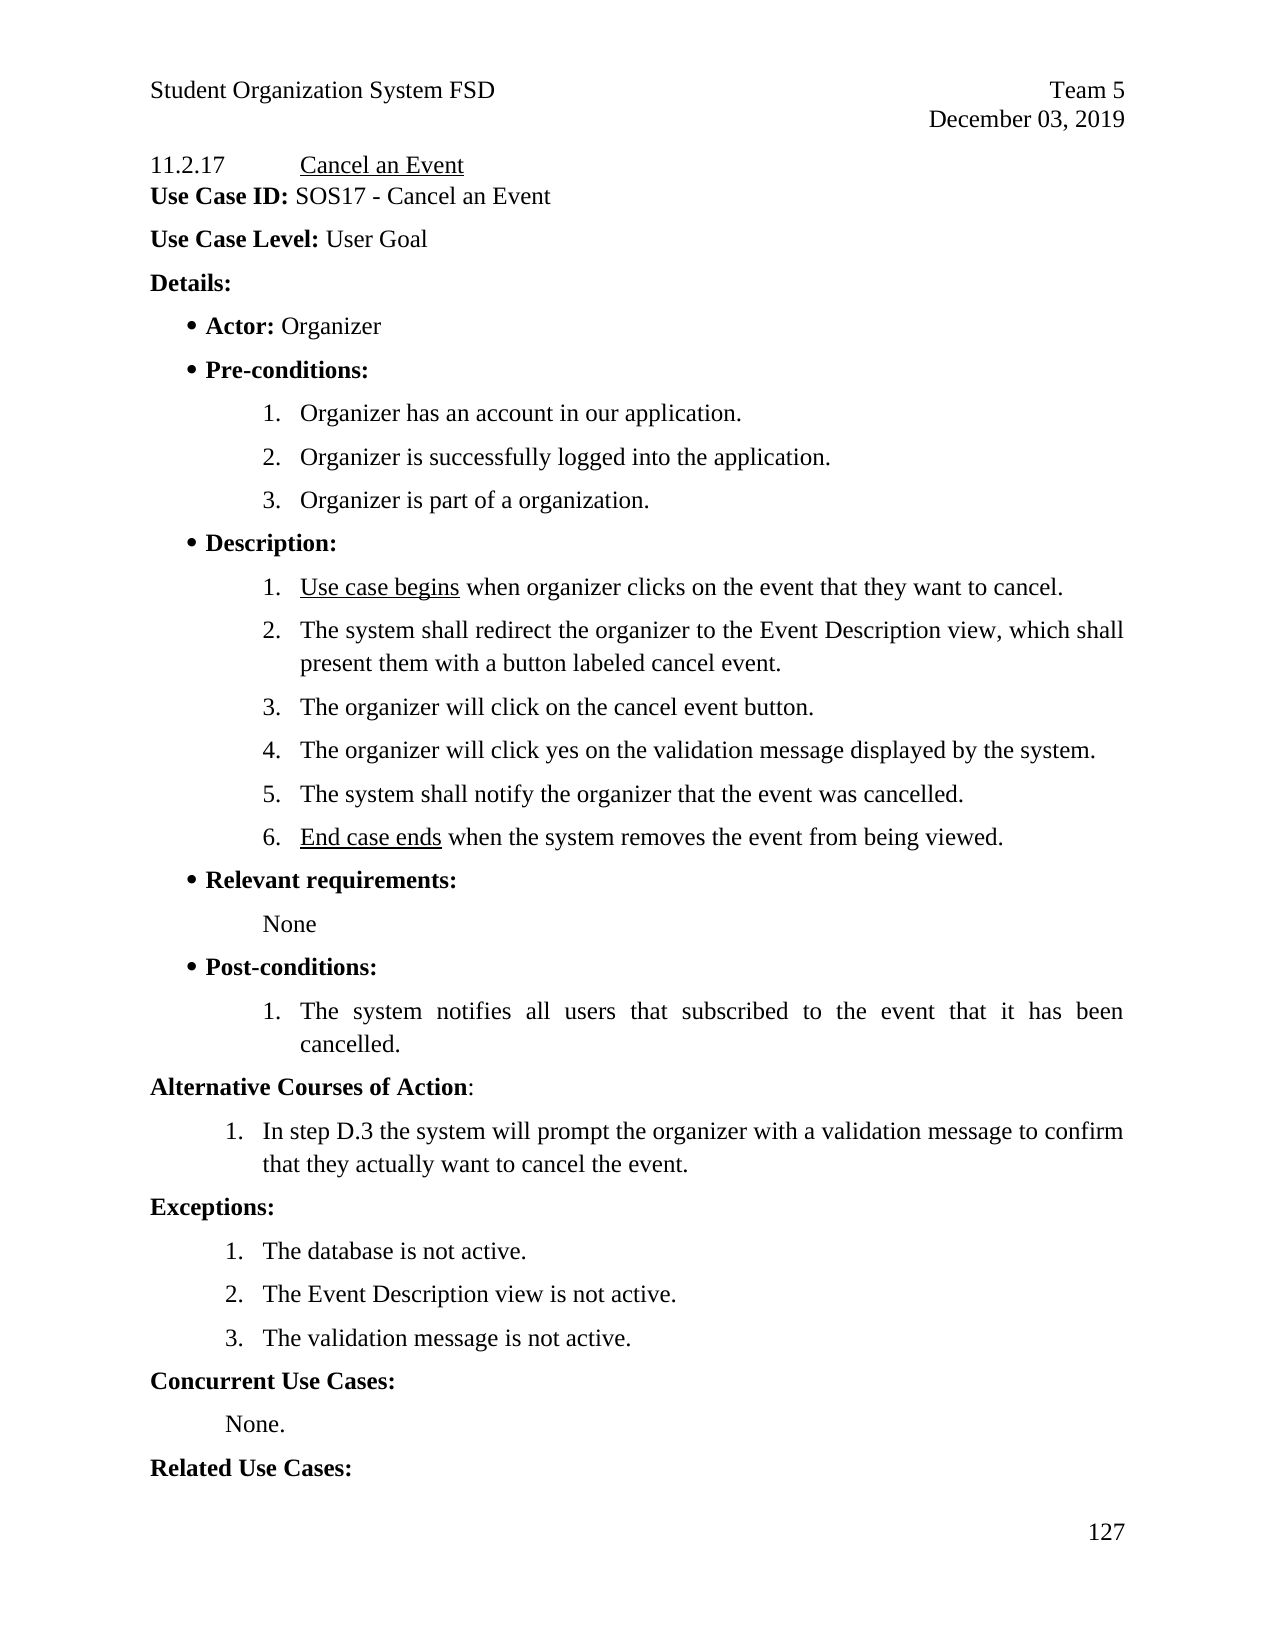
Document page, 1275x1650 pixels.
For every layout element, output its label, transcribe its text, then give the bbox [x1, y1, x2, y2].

list Use case begins when organizer clicks on the event that they want to cancel. [262, 572, 1125, 601]
text Alternative Courses of Action: [150, 1072, 1125, 1101]
text None [225, 909, 1125, 938]
list The system shall notify the organizer that the event was cancelled. [262, 779, 1125, 807]
text Use Case Level: User Goal [150, 224, 1125, 253]
list The system shall redirect the organizer to the Event Description view, which shall present them with a button labeled cancel event. [262, 615, 1125, 677]
list The validation message is not active. [225, 1323, 1125, 1351]
list Organizer is part of a organization. [262, 485, 1125, 514]
text Concurrent Use Cases: [150, 1366, 1125, 1395]
list The organizer will click on the cancel event button. [262, 692, 1125, 721]
list In step D.3 the system will prompt the organizer with a validation message to confirm that they actually want to cancel the event. [225, 1116, 1125, 1178]
text None. [150, 1409, 1125, 1438]
text Use Case ID: SOS17 - Cancel an Event [150, 181, 1125, 210]
list The organizer will click yes on the validation message displayed by the system. [262, 735, 1125, 764]
subtitle Cancel an Event [150, 150, 1125, 179]
list Post-conditions: [187, 952, 1125, 981]
list Relevant requirements: [187, 866, 1125, 894]
text Exceptions: [150, 1192, 1125, 1221]
text Related Use Cases: [150, 1453, 1125, 1482]
list Actor: Organizer [187, 311, 1125, 340]
list Organizer is successfully logged into the application. [262, 442, 1125, 470]
list Organizer has an account in our application. [262, 398, 1125, 427]
text Details: [150, 268, 1125, 297]
list Pre-conditions: [187, 355, 1125, 383]
list The Event Description view is not active. [225, 1279, 1125, 1308]
list The system notifies all users that subscribed to the event that it has been cancelled. [262, 996, 1125, 1058]
list Description: [187, 528, 1125, 557]
list End case ends when the system removes the event from being viewed. [262, 822, 1125, 851]
list The database is not active. [225, 1236, 1125, 1264]
